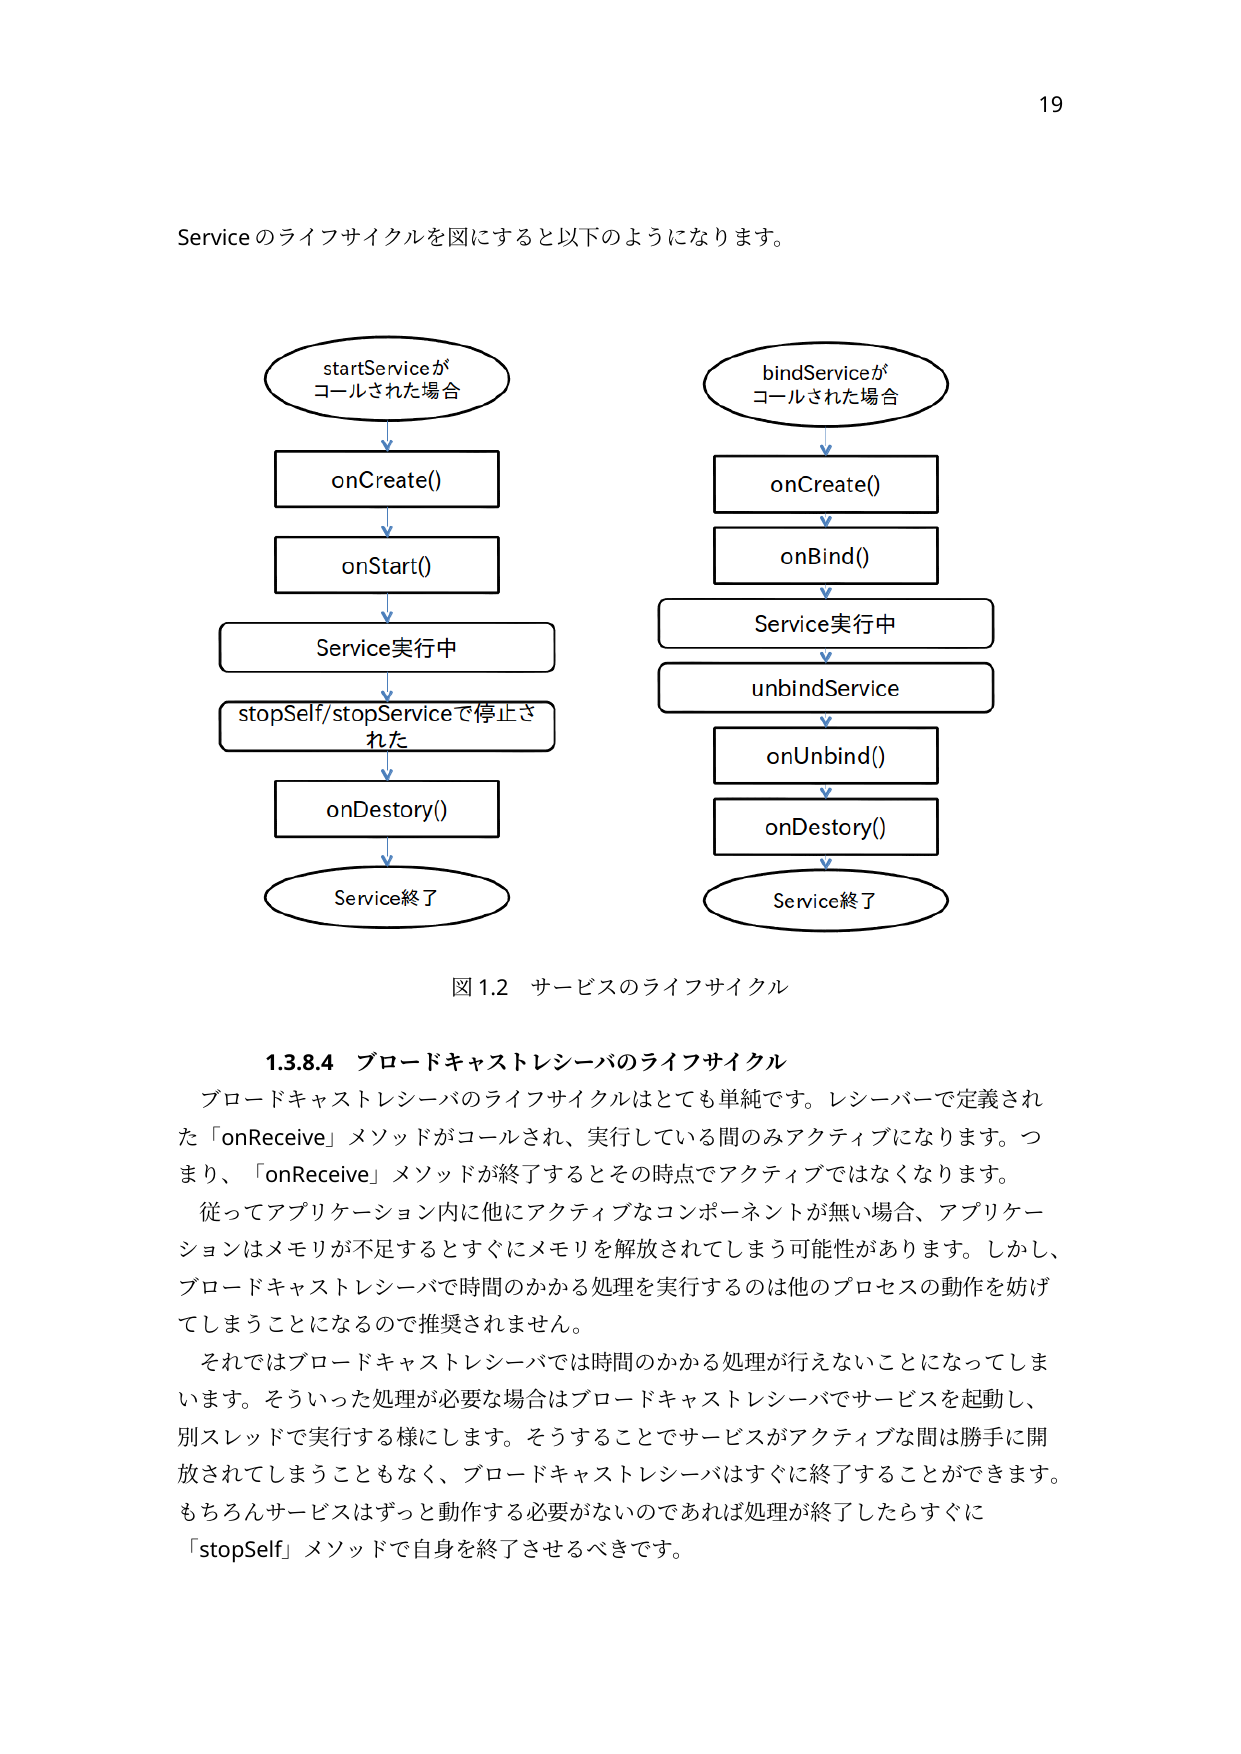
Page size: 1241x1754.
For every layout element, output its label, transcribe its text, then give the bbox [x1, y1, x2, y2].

text 図1.2 サービスのライフサイクル [177, 967, 1063, 1004]
text それではブロードキャストレシーバでは時間のかかる処理が行えないことになってしまいます。そういった処理が必要な場合はブロードキャストレシーバでサービスを起動し、別スレッドで実行する様にします。そうすることでサービスがアクティブな間は勝手に開放されてしまうこともなく、ブロードキャストレシーバはすぐに終了することができます。もちろんサービスはずっと動作する必要がないのであれば処理が終了したらすぐに「stopSelf」メソッドで自身を終了させるべきです。 [177, 1342, 1063, 1567]
text ブロードキャストレシーバのライフサイクルはとても単純です。レシーバーで定義された「onReceive」メソッドがコールされ、実行している間のみアクティブになります。つまり、「onReceive」メソッドが終了するとその時点でアクティブではなくなります。 [177, 1079, 1063, 1192]
text Serviceのライフサイクルを図にすると以下のようになります。 [177, 217, 1063, 254]
text 従ってアプリケーション内に他にアクティブなコンポーネントが無い場合、アプリケーションはメモリが不足するとすぐにメモリを解放されてしまう可能性があります。しかし、ブロードキャストレシーバで時間のかかる処理を実行するのは他のプロセスの動作を妨げてしまうことになるので推奨されません。 [177, 1192, 1063, 1342]
subtitle 1.3.8.4 ブロードキャストレシーバのライフサイクル [265, 1042, 1063, 1079]
picture [177, 297, 1062, 962]
